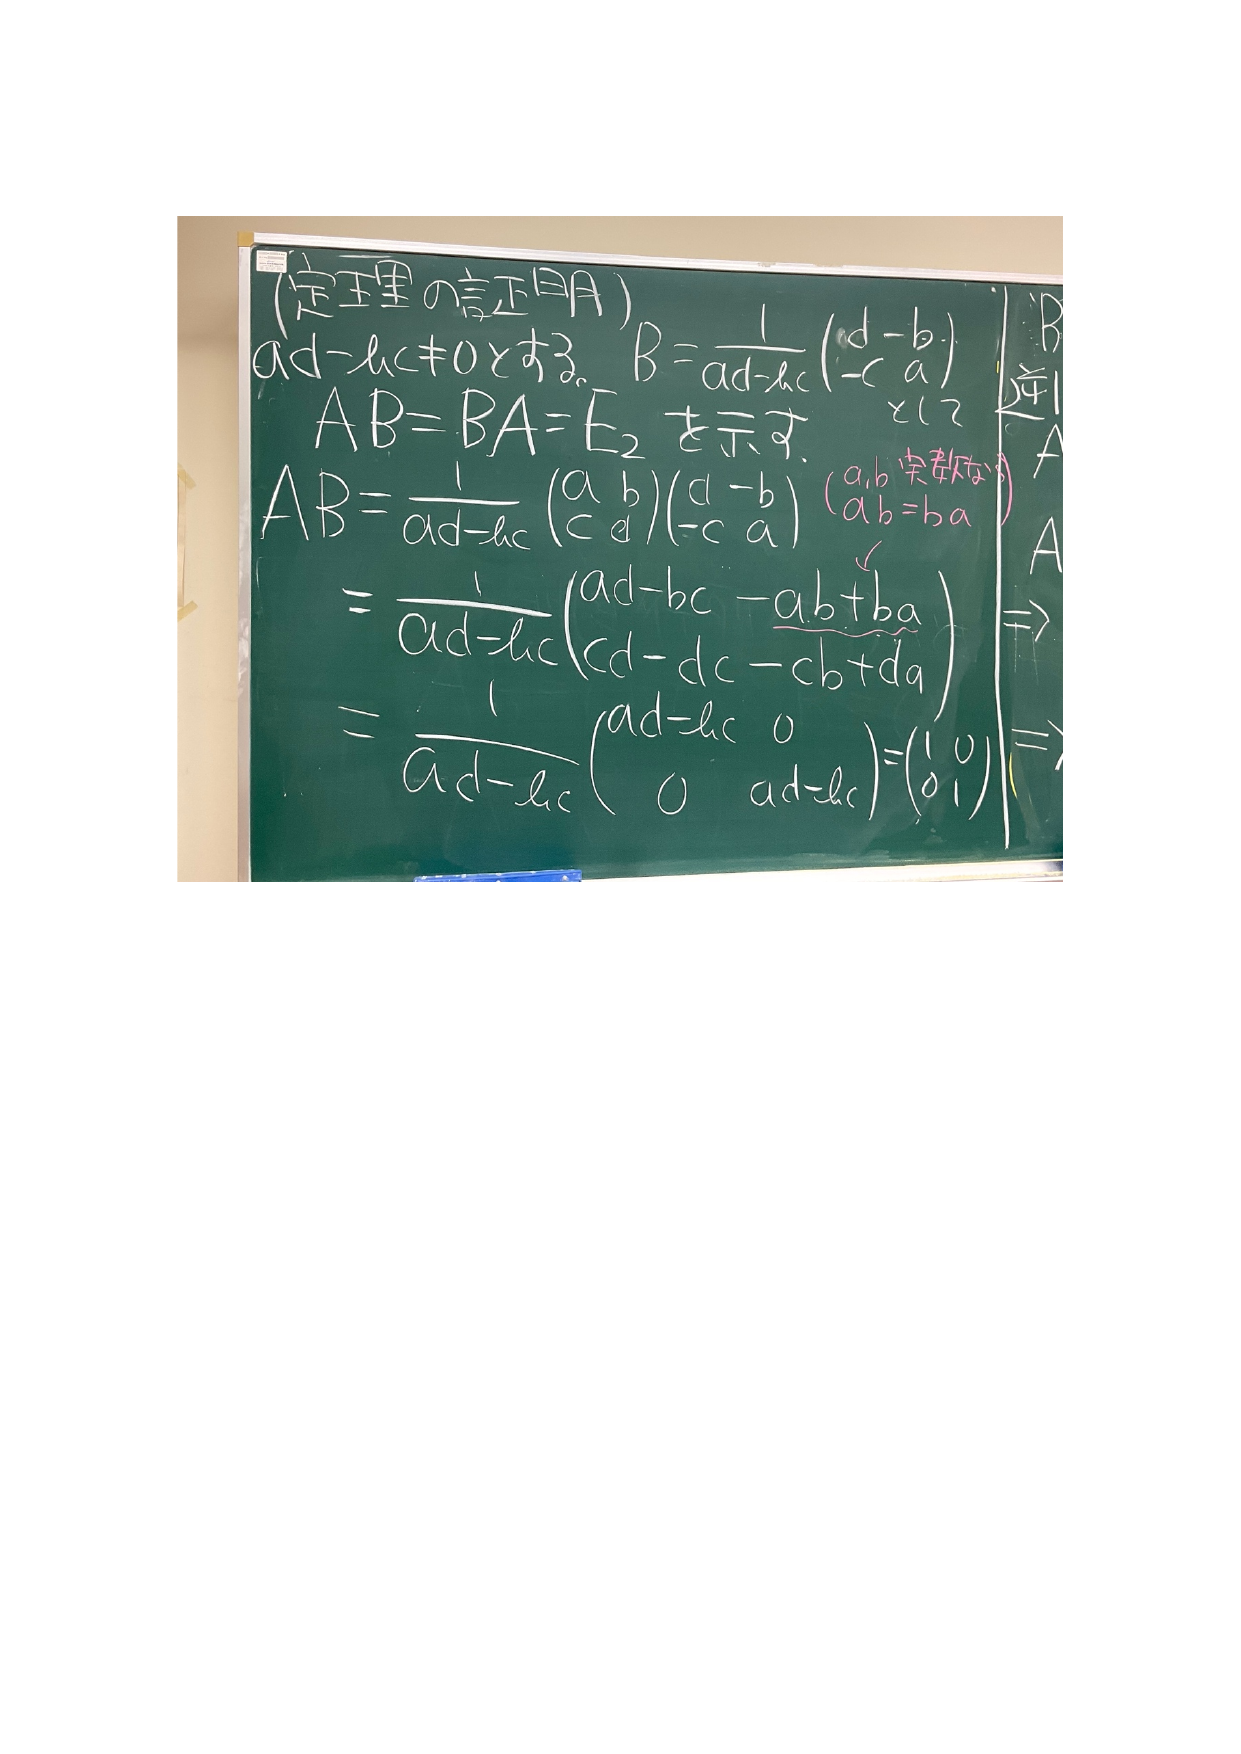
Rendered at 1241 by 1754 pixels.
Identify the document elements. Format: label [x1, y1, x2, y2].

picture [177, 216, 1063, 882]
